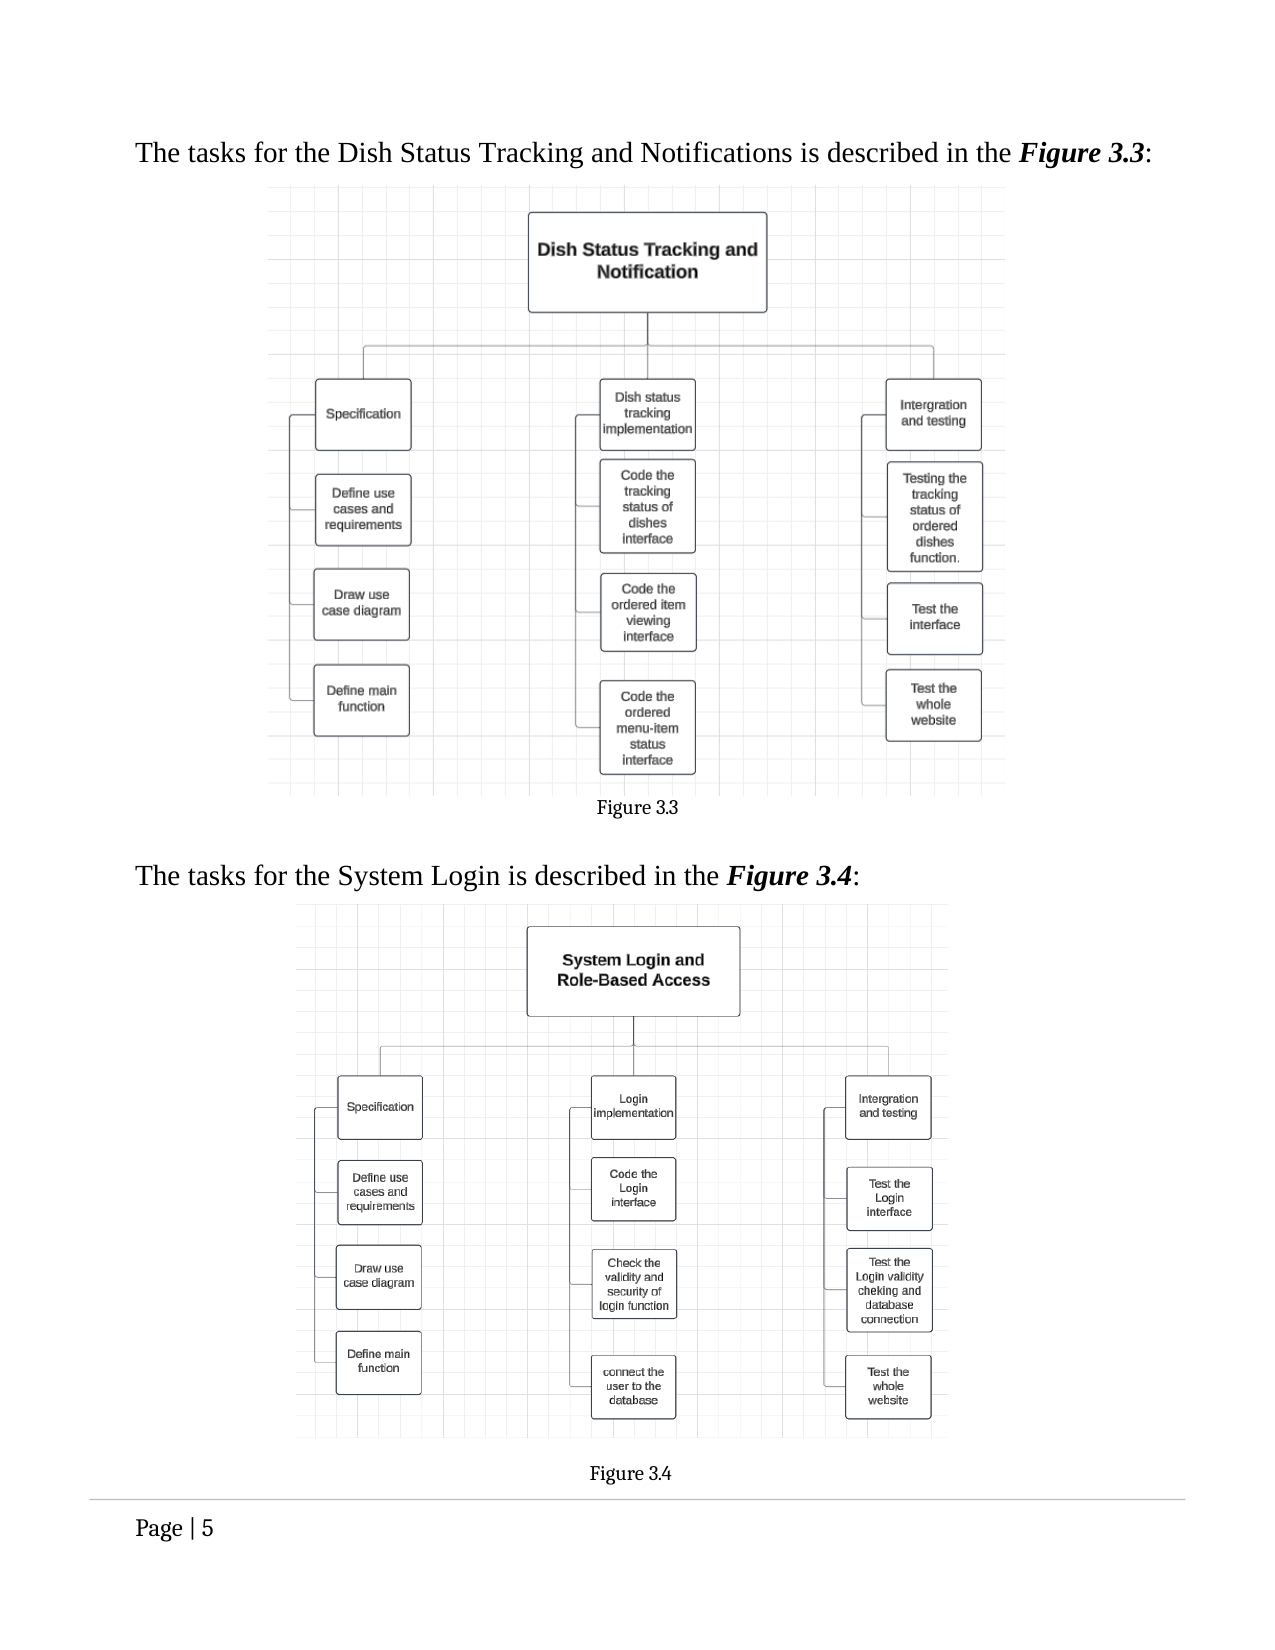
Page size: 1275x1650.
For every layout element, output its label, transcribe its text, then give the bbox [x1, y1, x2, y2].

picture [268, 185, 1005, 796]
picture [296, 904, 948, 1438]
text Figure 3.4 [48, 1461, 1131, 1485]
text The tasks for the System Login is described in the Figure 3.4: [135, 858, 1198, 892]
text The tasks for the Dish Status Tracking and Notifications is described in the Figure 3.3: [135, 135, 1198, 168]
